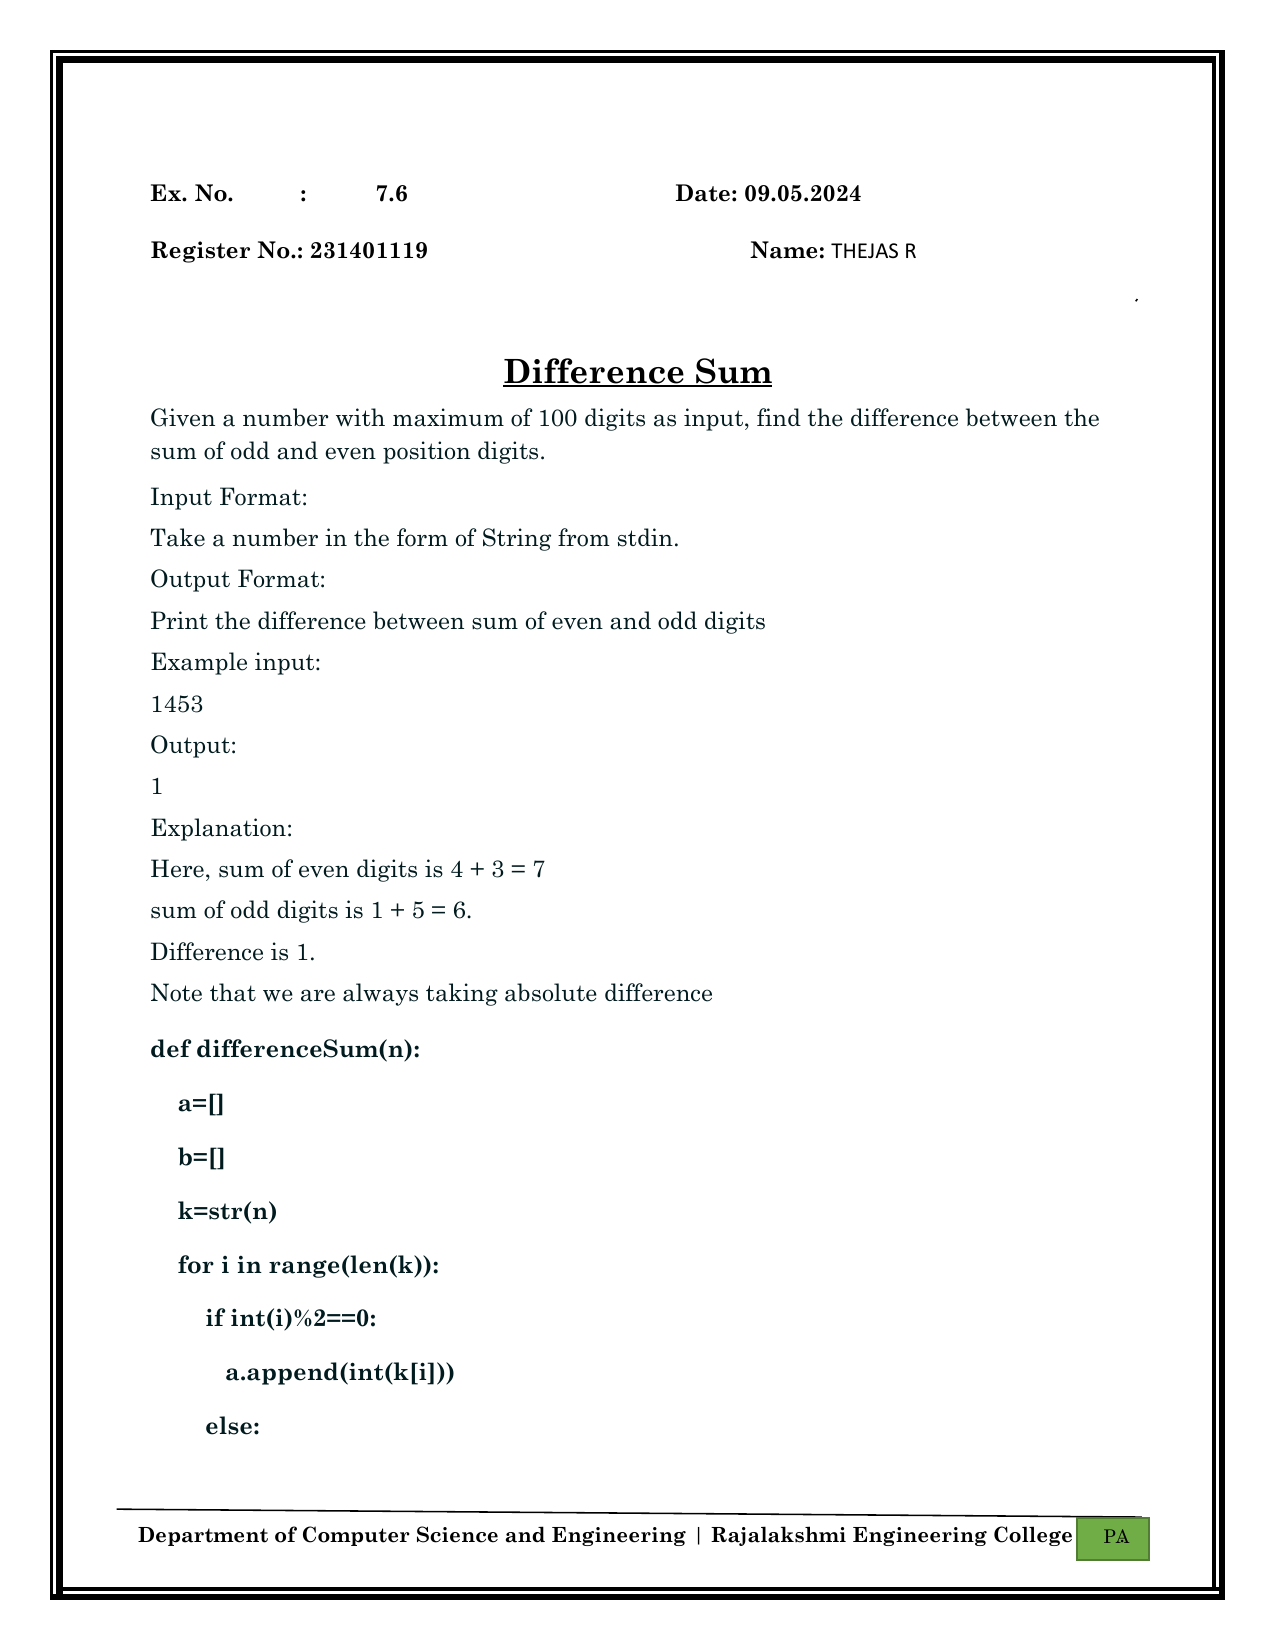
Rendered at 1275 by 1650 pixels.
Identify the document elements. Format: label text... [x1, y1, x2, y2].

text k=str(n) [150, 1196, 1125, 1224]
text a=[] [150, 1088, 1125, 1117]
text b=[] [150, 1142, 1125, 1171]
text Output: [150, 730, 1125, 758]
text Example input: [150, 647, 1125, 676]
text def differenceSum(n): [150, 1034, 1125, 1063]
text Difference Sum [150, 350, 1125, 390]
text for i in range(len(k)): [150, 1249, 1125, 1278]
text Print the difference between sum of even and odd digits [150, 606, 1125, 634]
text a.append(int(k[i])) [150, 1357, 1125, 1386]
text Ex. No. : 7.6 Date: 09.05.2024 [150, 179, 1125, 207]
text if int(i)%2==0: [150, 1303, 1125, 1332]
text Output Format: [150, 564, 1125, 593]
text Here, sum of even digits is 4 + 3 = 7 [150, 854, 1125, 883]
text 1453 [150, 688, 1125, 717]
text else: [150, 1411, 1125, 1440]
text Given a number with maximum of 100 digits as input, find the difference between the sum of odd and even position digits. [150, 403, 1125, 465]
text 1 [150, 771, 1125, 800]
text Register No.: 231401119 Name: THEJAS R [150, 236, 1125, 264]
text Note that we are always taking absolute difference [150, 978, 1125, 1007]
text Input Format: [150, 482, 1125, 510]
text Take a number in the form of String from stdin. [150, 523, 1125, 552]
text Difference is 1. [150, 936, 1125, 965]
text Explanation: [150, 812, 1125, 841]
text sum of odd digits is 1 + 5 = 6. [150, 895, 1125, 924]
